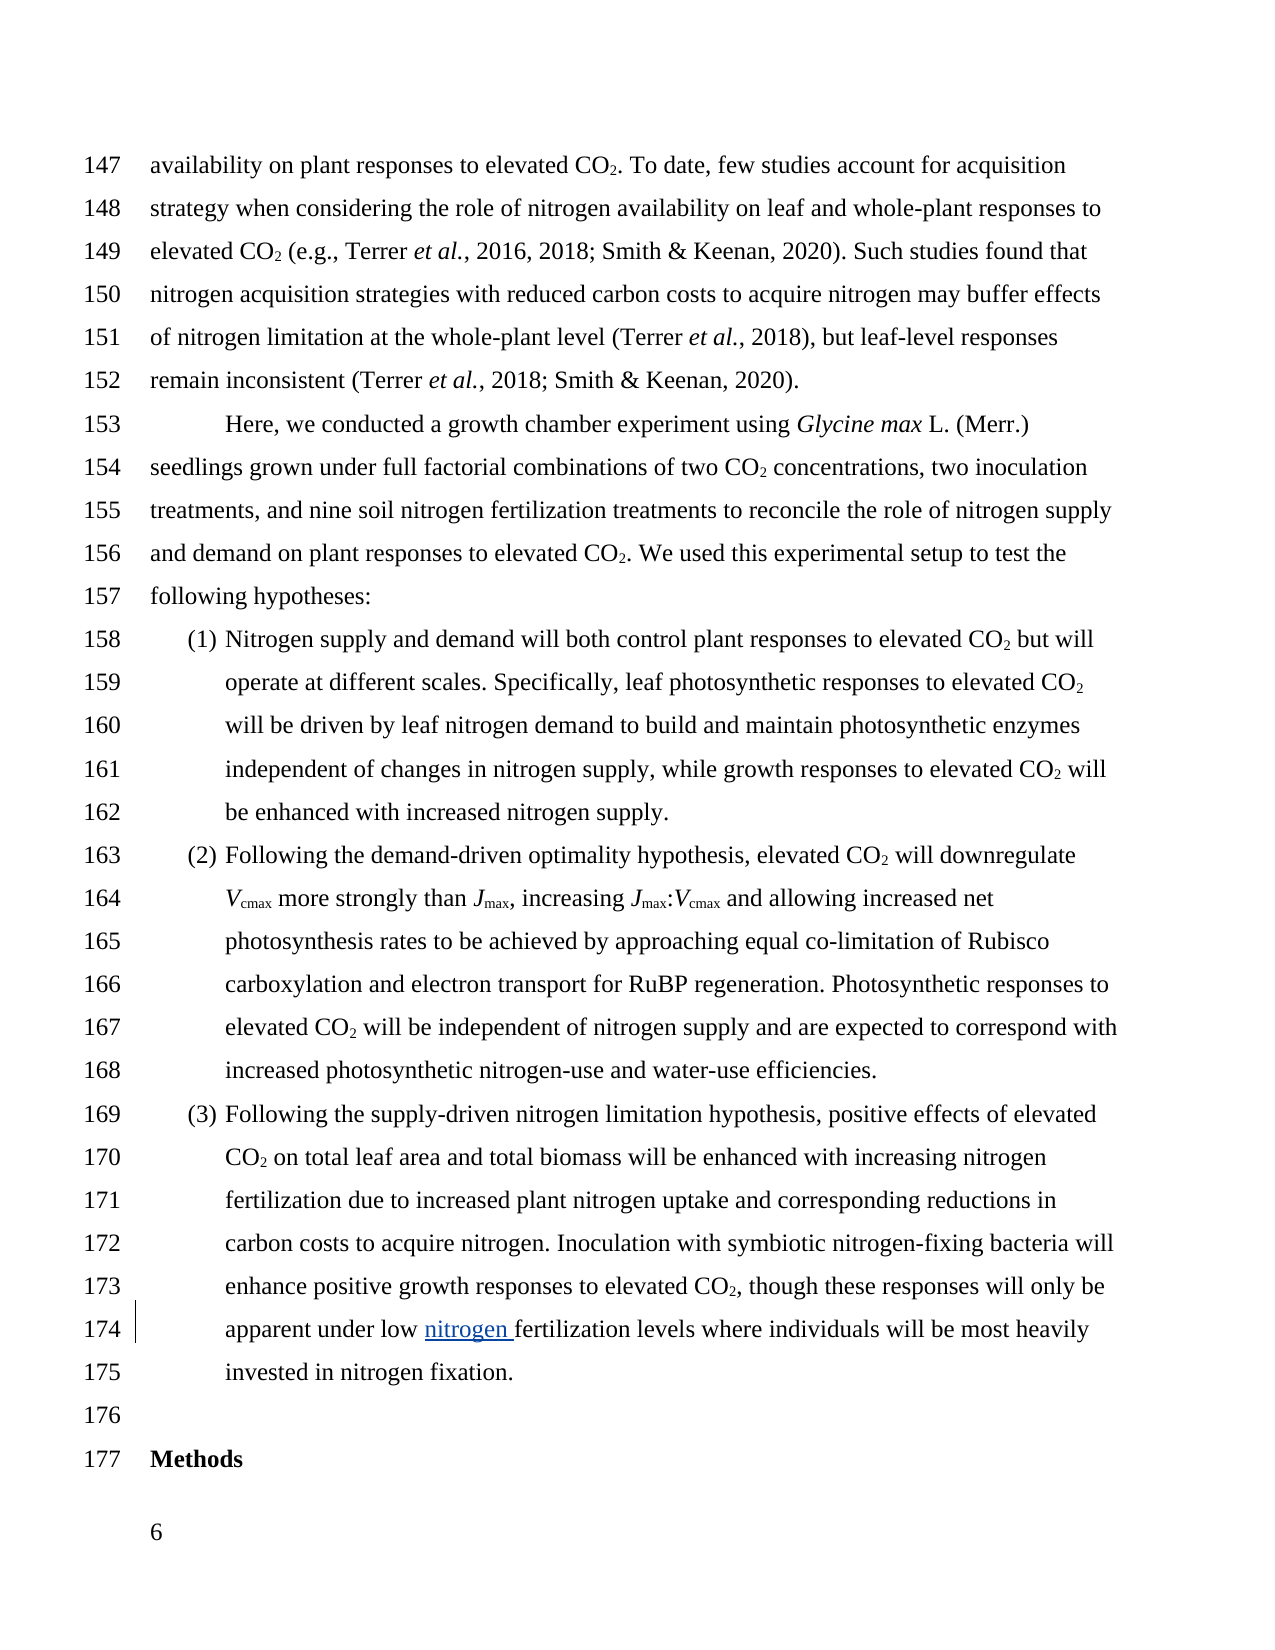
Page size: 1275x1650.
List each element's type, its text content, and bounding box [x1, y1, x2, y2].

list Following the demand-driven optimality hypothesis, elevated CO2 will downregulate Vcmax more strongly than Jmax, increasing Jmax:Vcmax and allowing increased net photosynthesis rates to be achieved by approaching equal co-limitation of Rubisco carboxylation and electron transport for RuBP regeneration. Photosynthetic responses to elevated CO2 will be independent of nitrogen supply and are expected to correspond with increased photosynthetic nitrogen-use and water-use efficiencies. [187, 840, 1125, 1084]
list Nitrogen supply and demand will both control plant responses to elevated CO2 but will operate at different scales. Specifically, leaf photosynthetic responses to elevated CO2 will be driven by leaf nitrogen demand to build and maintain photosynthetic enzymes independent of changes in nitrogen supply, while growth responses to elevated CO2 will be enhanced with increased nitrogen supply. [187, 624, 1125, 826]
text Methods [150, 1444, 1125, 1472]
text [150, 150, 1125, 394]
text Here, we conducted a growth chamber experiment using Glycine max L. (Merr.) seedlings grown under full factorial combinations of two CO2 concentrations, two inoculation treatments, and nine soil nitrogen fertilization treatments to reconcile the role of nitrogen supply and demand on plant responses to elevated CO2. We used this experimental setup to test the following hypotheses: [150, 409, 1125, 610]
list Following the supply-driven nitrogen limitation hypothesis, positive effects of elevated CO2 on total leaf area and total biomass will be enhanced with increasing nitrogen fertilization due to increased plant nitrogen uptake and corresponding reductions in carbon costs to acquire nitrogen. Inoculation with symbiotic nitrogen-fixing bacteria will enhance positive growth responses to elevated CO2, though these responses will only be apparent under low fertilization levels where individuals will be most heavily invested in nitrogen fixation. [187, 1099, 1125, 1386]
